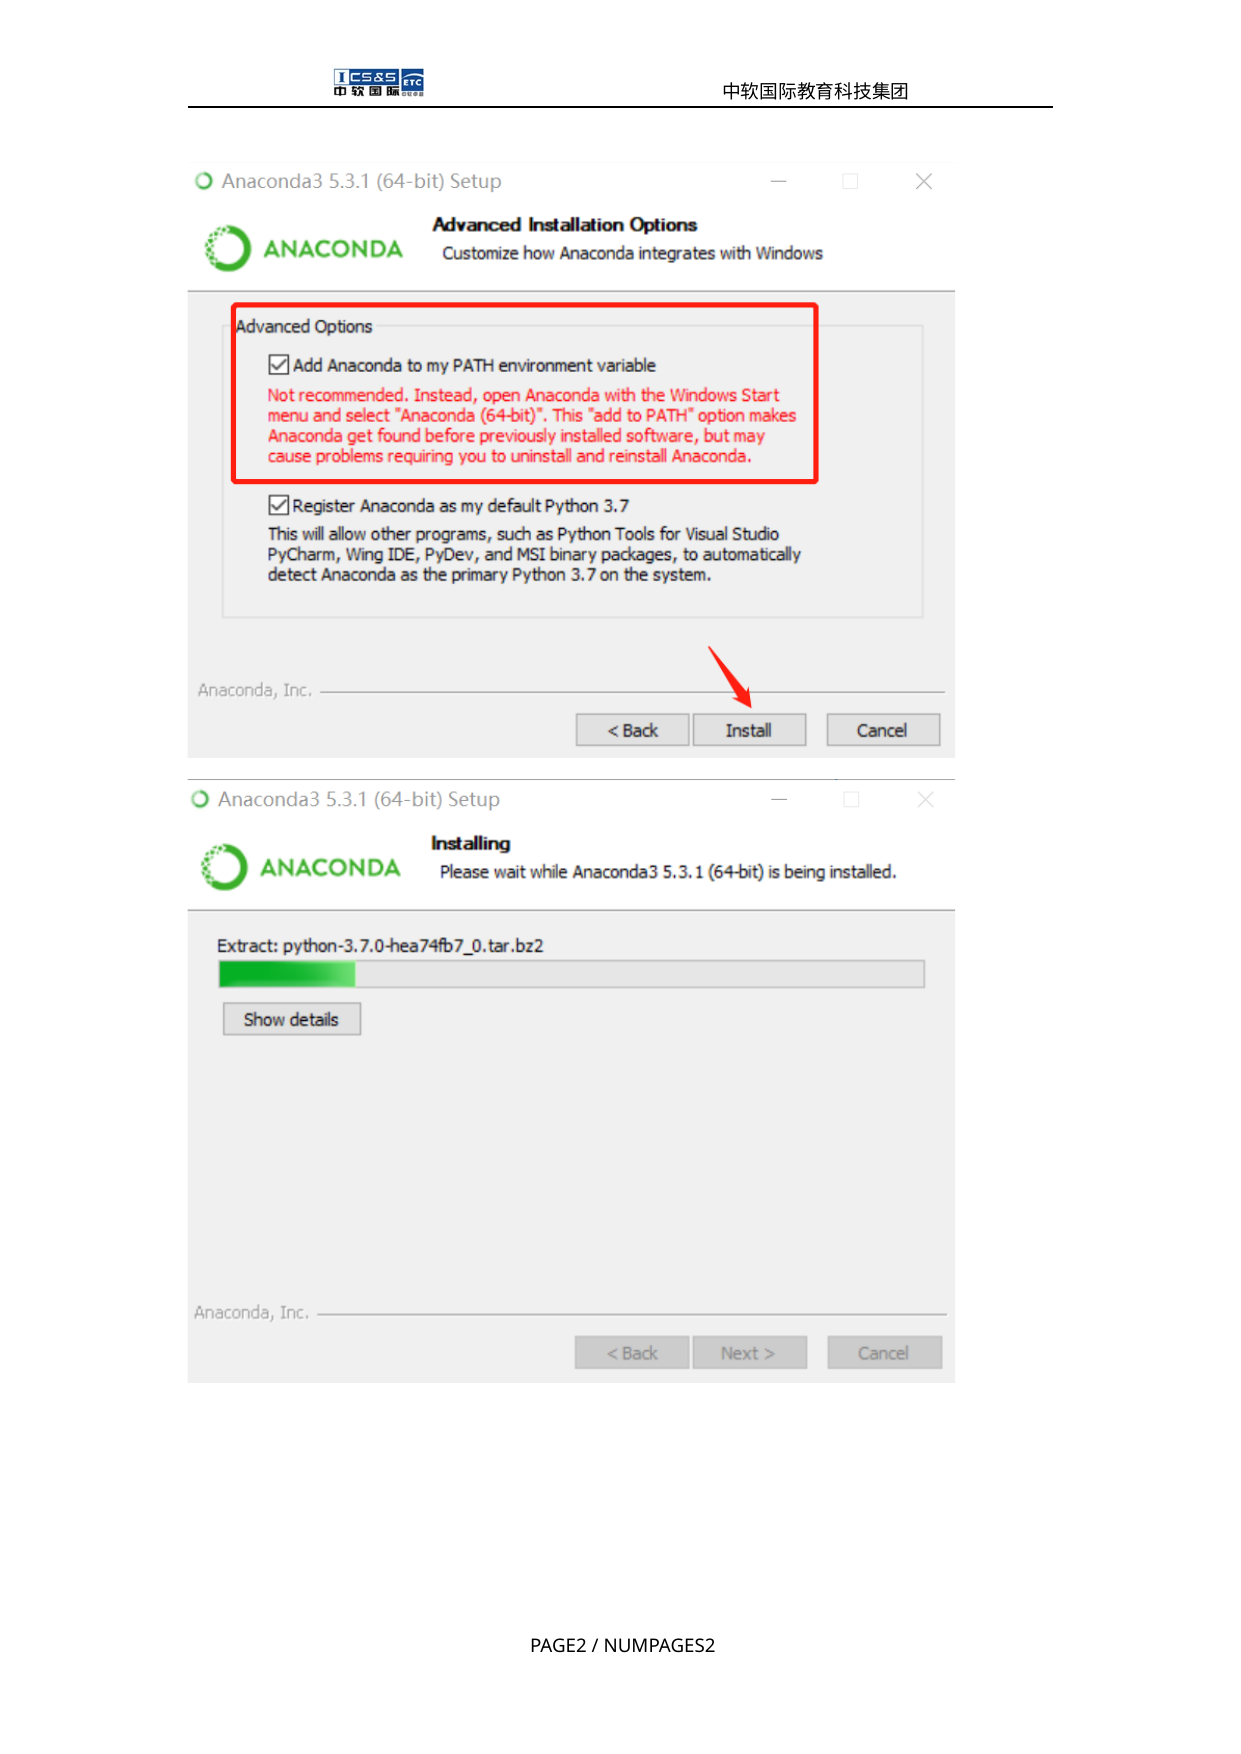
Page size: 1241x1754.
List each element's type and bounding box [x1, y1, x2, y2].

picture [187, 162, 956, 758]
picture [331, 65, 425, 99]
picture [187, 779, 956, 1383]
